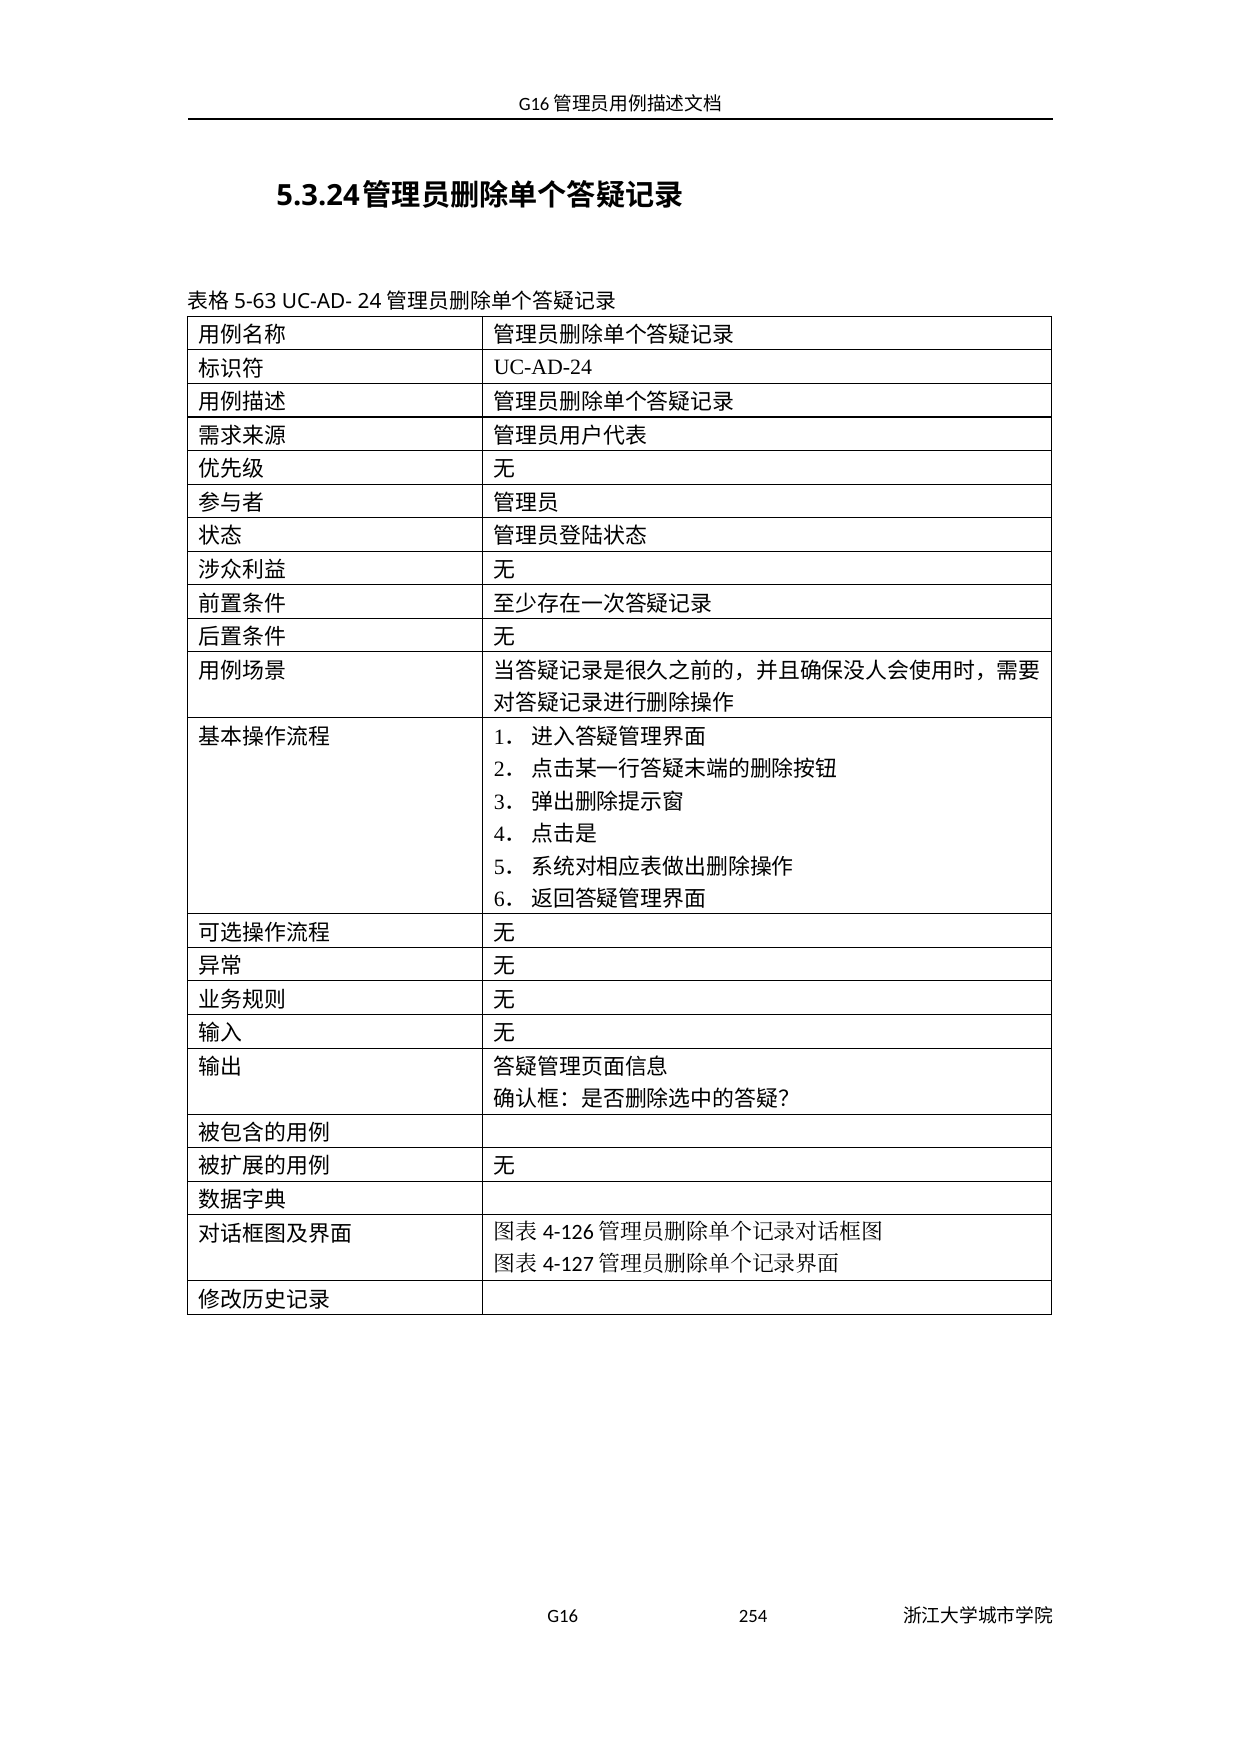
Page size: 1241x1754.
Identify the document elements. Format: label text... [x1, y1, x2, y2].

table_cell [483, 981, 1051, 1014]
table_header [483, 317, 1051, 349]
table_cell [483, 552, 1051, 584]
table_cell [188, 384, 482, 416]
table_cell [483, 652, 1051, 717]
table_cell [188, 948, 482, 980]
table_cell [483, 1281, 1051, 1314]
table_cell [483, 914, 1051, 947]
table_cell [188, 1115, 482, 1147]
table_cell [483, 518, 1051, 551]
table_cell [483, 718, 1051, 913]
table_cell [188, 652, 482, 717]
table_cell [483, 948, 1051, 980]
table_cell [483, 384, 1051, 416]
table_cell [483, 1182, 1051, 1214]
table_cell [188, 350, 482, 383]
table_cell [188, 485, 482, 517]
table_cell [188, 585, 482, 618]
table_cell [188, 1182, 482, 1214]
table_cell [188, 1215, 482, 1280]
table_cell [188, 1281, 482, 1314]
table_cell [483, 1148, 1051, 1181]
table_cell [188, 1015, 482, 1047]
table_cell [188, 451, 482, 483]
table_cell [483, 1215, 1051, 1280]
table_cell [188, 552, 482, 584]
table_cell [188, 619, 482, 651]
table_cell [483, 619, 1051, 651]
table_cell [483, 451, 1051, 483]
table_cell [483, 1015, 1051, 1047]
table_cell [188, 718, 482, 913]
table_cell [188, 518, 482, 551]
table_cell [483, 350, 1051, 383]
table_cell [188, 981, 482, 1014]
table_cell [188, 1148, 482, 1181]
subtitle 管理员删除单个答疑记录 [276, 160, 1053, 225]
text 表格 5-63 UC-AD- 24 管理员删除单个答疑记录 [187, 283, 1053, 316]
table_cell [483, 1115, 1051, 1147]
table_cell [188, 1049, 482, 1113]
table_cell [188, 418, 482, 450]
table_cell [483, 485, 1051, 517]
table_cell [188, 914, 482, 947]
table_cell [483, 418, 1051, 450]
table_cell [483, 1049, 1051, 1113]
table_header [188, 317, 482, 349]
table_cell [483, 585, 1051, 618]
